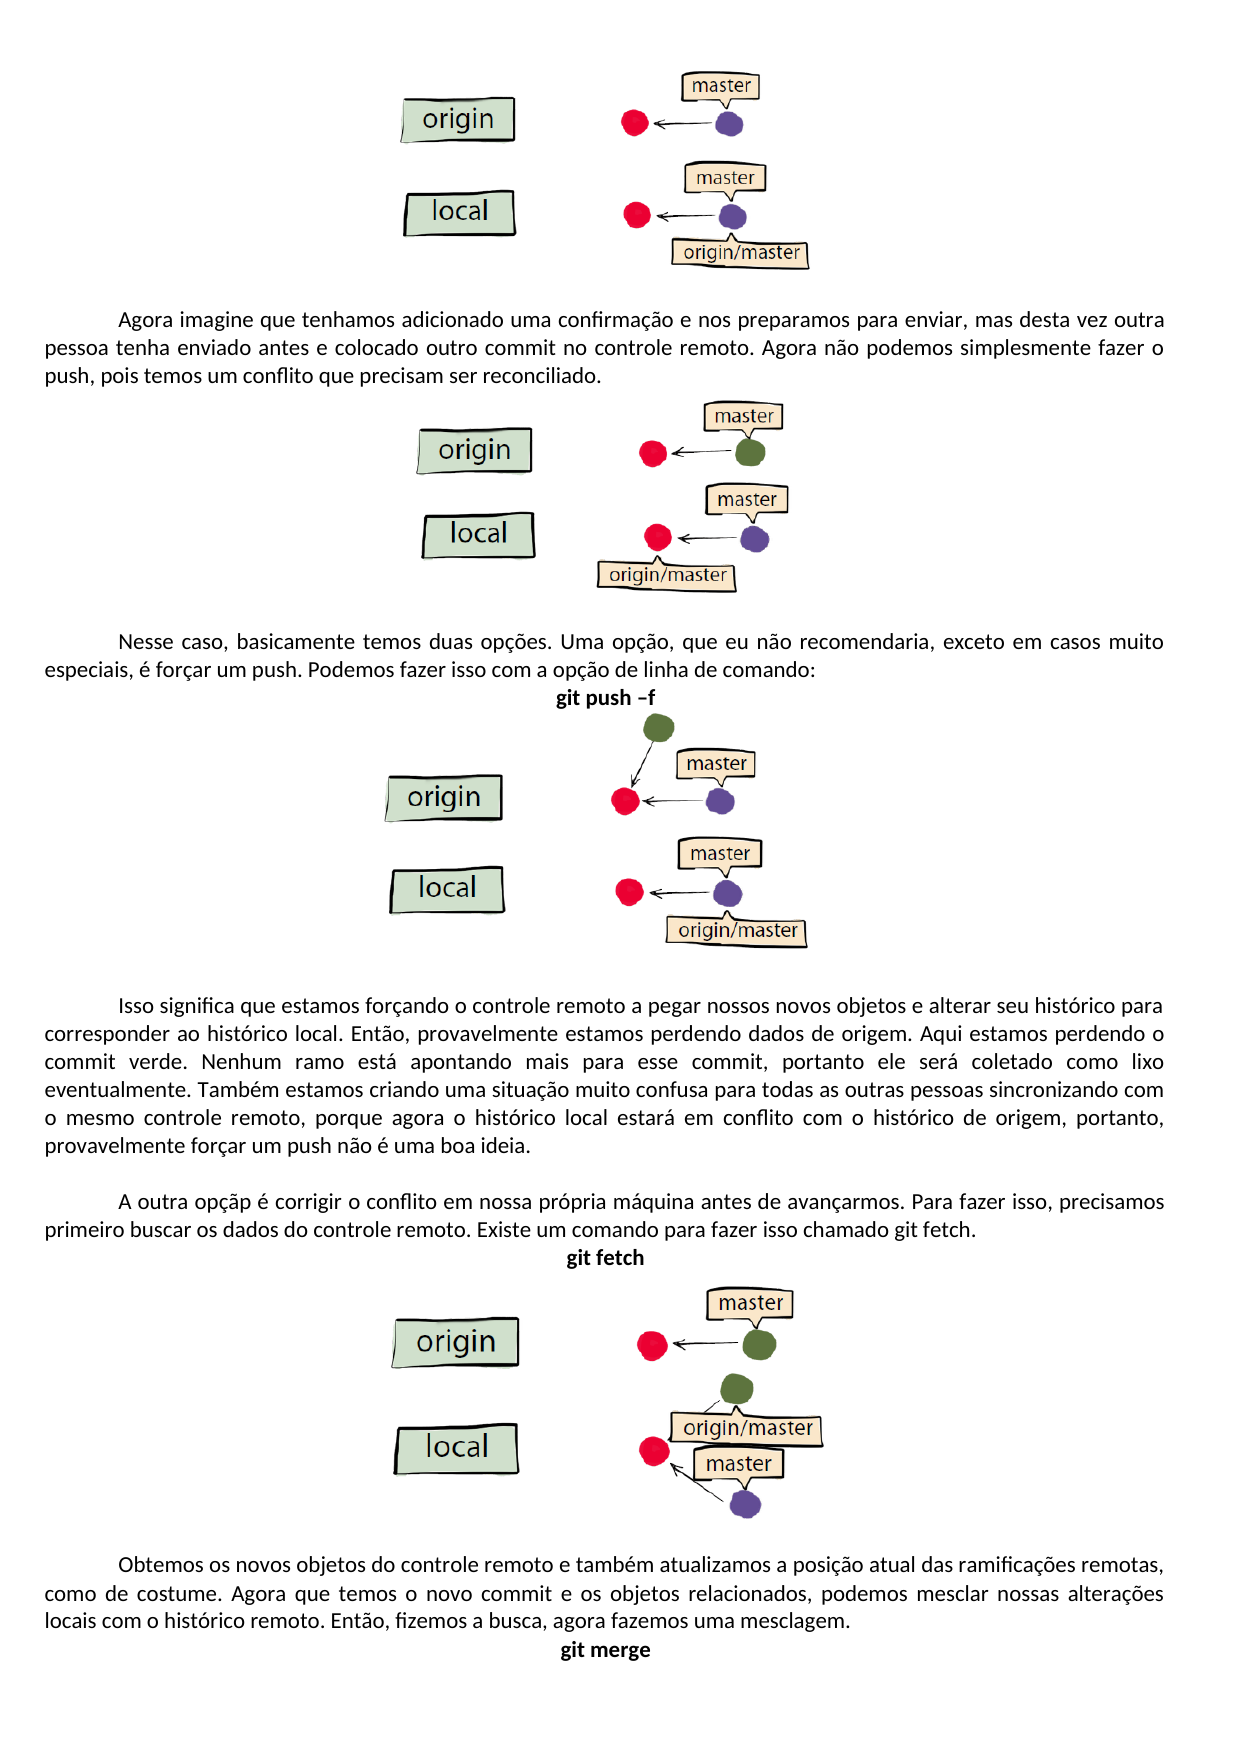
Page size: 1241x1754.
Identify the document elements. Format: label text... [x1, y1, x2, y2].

text Agora imagine que tenhamos adicionado uma confirmação e nos preparamos para enviar, mas desta vez outra pessoa tenha enviado antes e colocado outro commit no controle remoto. Agora não podemos simplesmente fazer o push, pois temos um conflito que precisam ser reconciliado. [44, 305, 1167, 389]
text Nesse caso, basicamente temos duas opções. Uma opção, que eu não recomendaria, exceto em casos muito especiais, é forçar um push. Podemos fazer isso com a opção de linha de comando: [44, 627, 1167, 683]
picture [409, 389, 802, 600]
text git fetch [44, 1243, 1167, 1271]
text git push –f [44, 683, 1167, 711]
text git merge [44, 1635, 1167, 1663]
text A outra opçãp é corrigir o conflito em nossa própria máquina antes de avançarmos. Para fazer isso, precisamos primeiro buscar os dados do controle remoto. Existe um comando para fazer isso chamado git fetch. [44, 1187, 1167, 1243]
picture [379, 711, 832, 964]
text Obtemos os novos objetos do controle remoto e também atualizamos a posição atual das ramificações remotas, como de costume. Agora que temos o novo commit e os objetos relacionados, podemos mesclar nossas alterações locais com o histórico remoto. Então, fizemos a busca, agora fazemos uma mesclagem. [44, 1551, 1167, 1635]
text Isso significa que estamos forçando o controle remoto a pegar nossos novos objetos e alterar seu histórico para corresponder ao histórico local. Então, provavelmente estamos perdendo dados de origem. Aqui estamos perdendo o commit verde. Nenhum ramo está apontando mais para esse commit, portanto ele será coletado como lixo eventualmente. Também estamos criando uma situação muito confusa para todas as outras pessoas sincronizando com o mesmo controle remoto, porque agora o histórico local estará em conflito com o histórico de origem, portanto, provavelmente forçar um push não é uma boa ideia. [44, 991, 1167, 1159]
picture [395, 59, 817, 277]
picture [380, 1271, 831, 1523]
